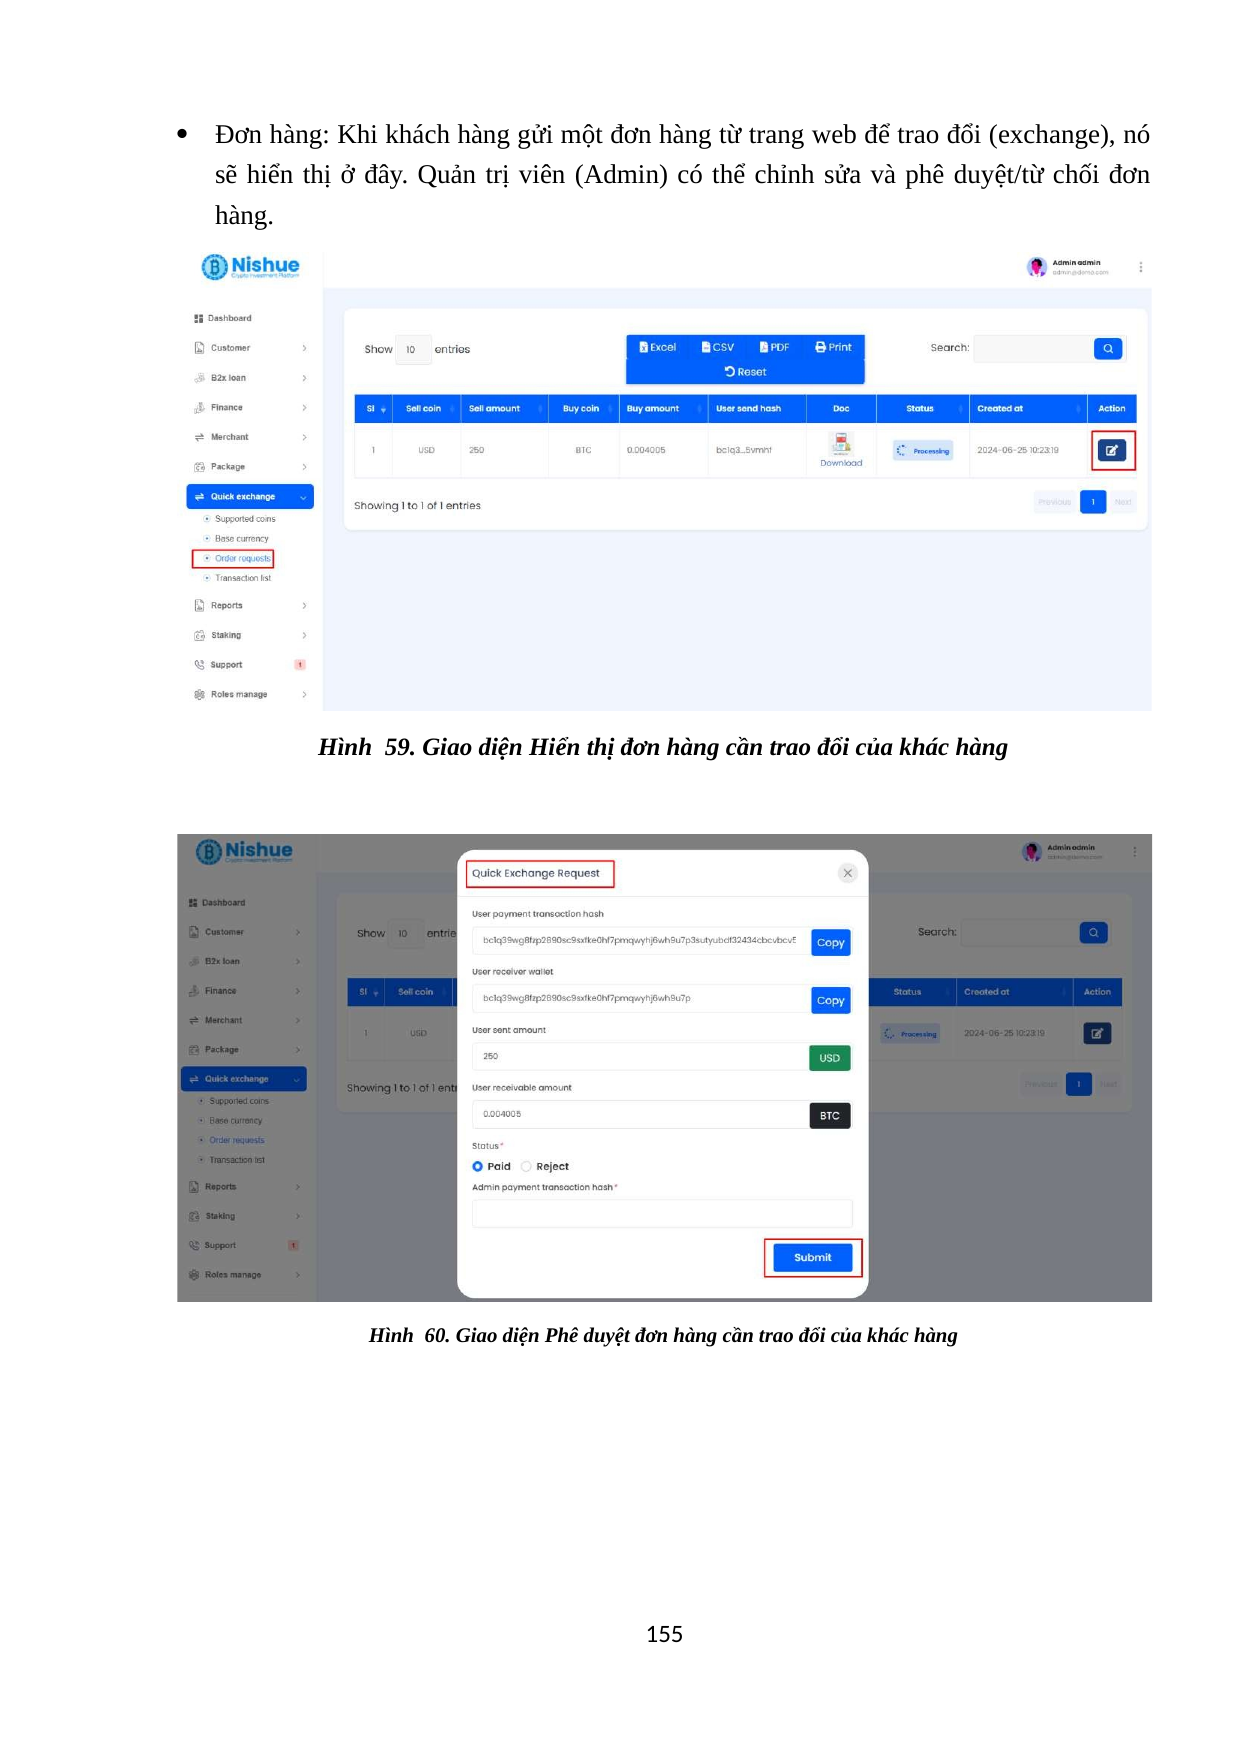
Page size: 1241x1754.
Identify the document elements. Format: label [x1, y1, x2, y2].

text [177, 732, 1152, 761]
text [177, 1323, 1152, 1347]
picture [177, 834, 1153, 1302]
picture [177, 252, 1152, 711]
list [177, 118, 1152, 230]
